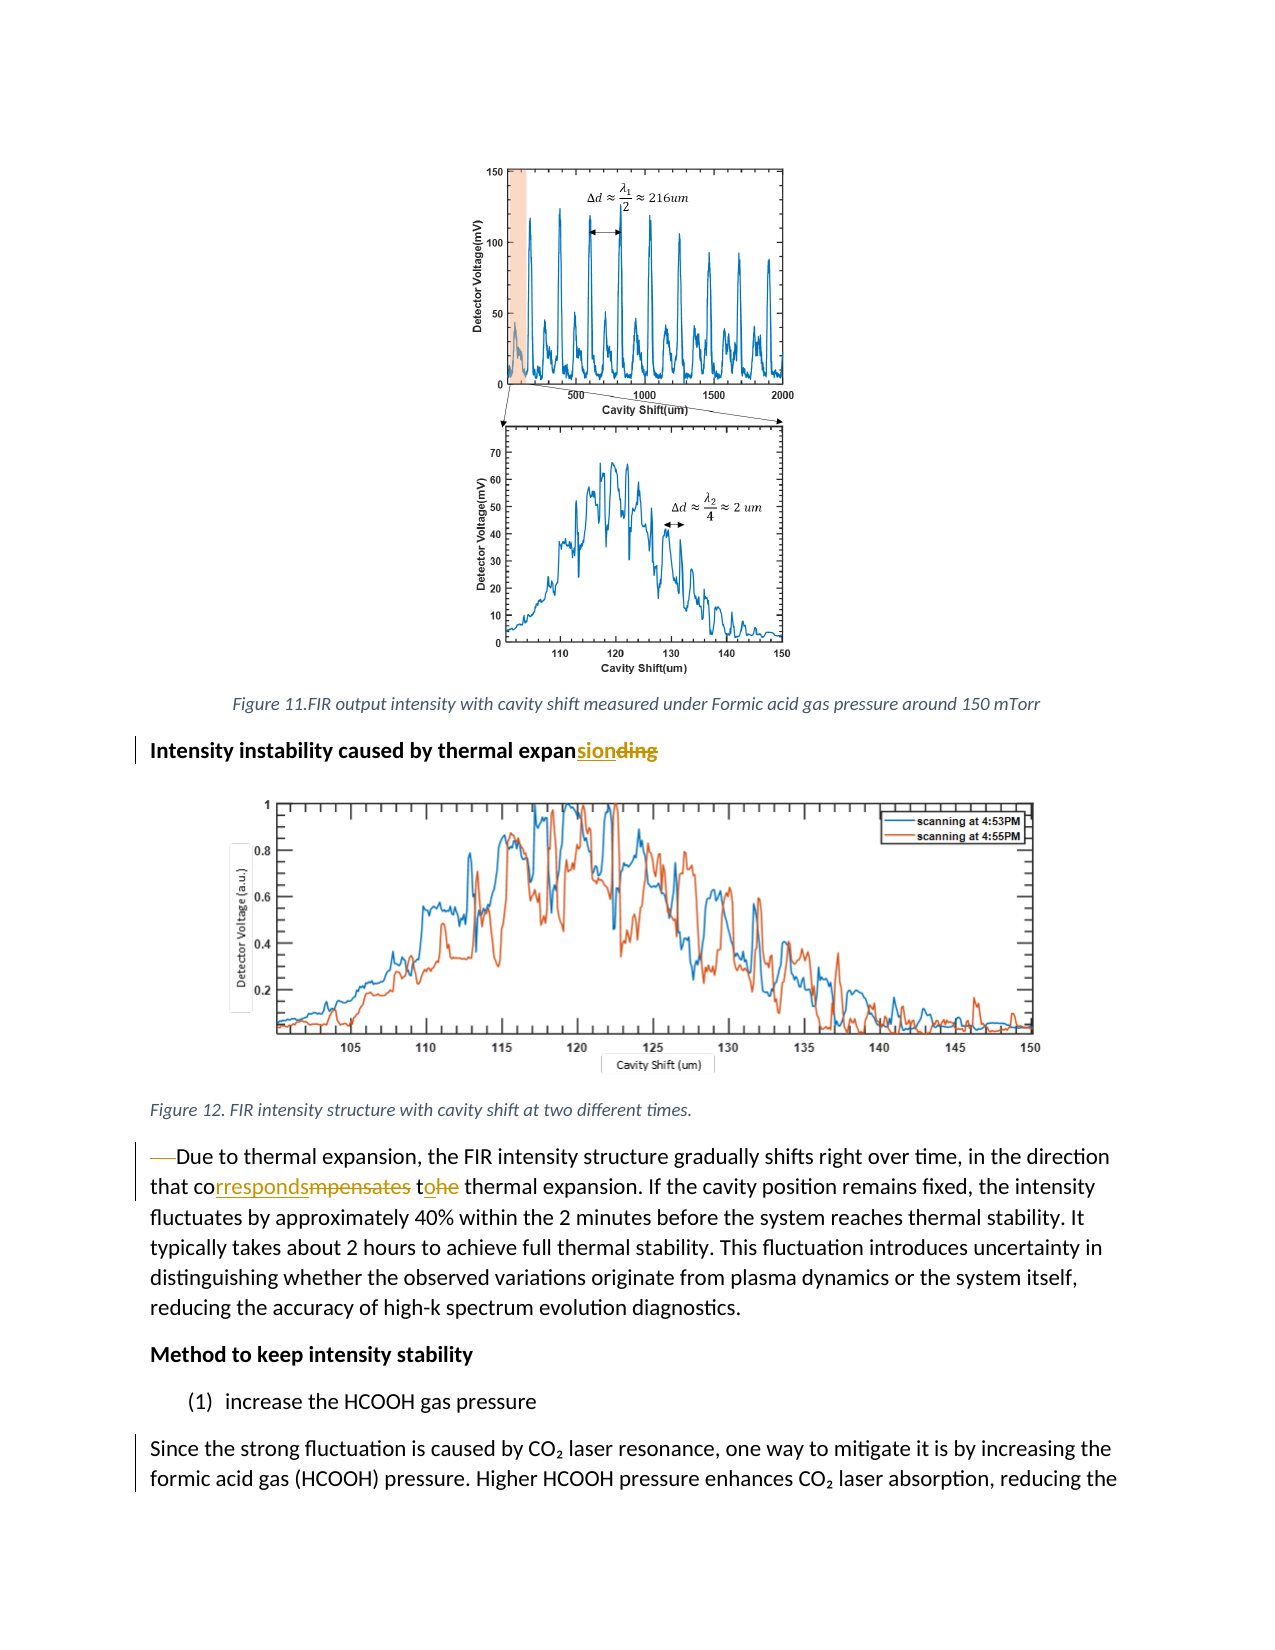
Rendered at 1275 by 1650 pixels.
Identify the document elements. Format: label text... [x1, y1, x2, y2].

list increase the HCOOH gas pressure [187, 1387, 1125, 1415]
text Due to thermal expansion, the FIR intensity structure gradually shifts right over time, in the direction that co t thermal expansion. If the cavity position remains fixed, the intensity fluctuates by approximately 40% within the 2 minutes before the system reaches thermal stability. It typically takes about 2 hours to achieve full thermal stability. This fluctuation introduces uncertainty in distinguishing whether the observed variations originate from plasma dynamics or the system itself, reducing the accuracy of high-k spectrum evolution diagnostics. [150, 1142, 1125, 1321]
picture [459, 150, 816, 674]
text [150, 1434, 1125, 1492]
text Intensity instability caused by thermal expan [150, 736, 1125, 764]
picture [150, 782, 1125, 1080]
text Method to keep intensity stability [150, 1340, 1125, 1368]
